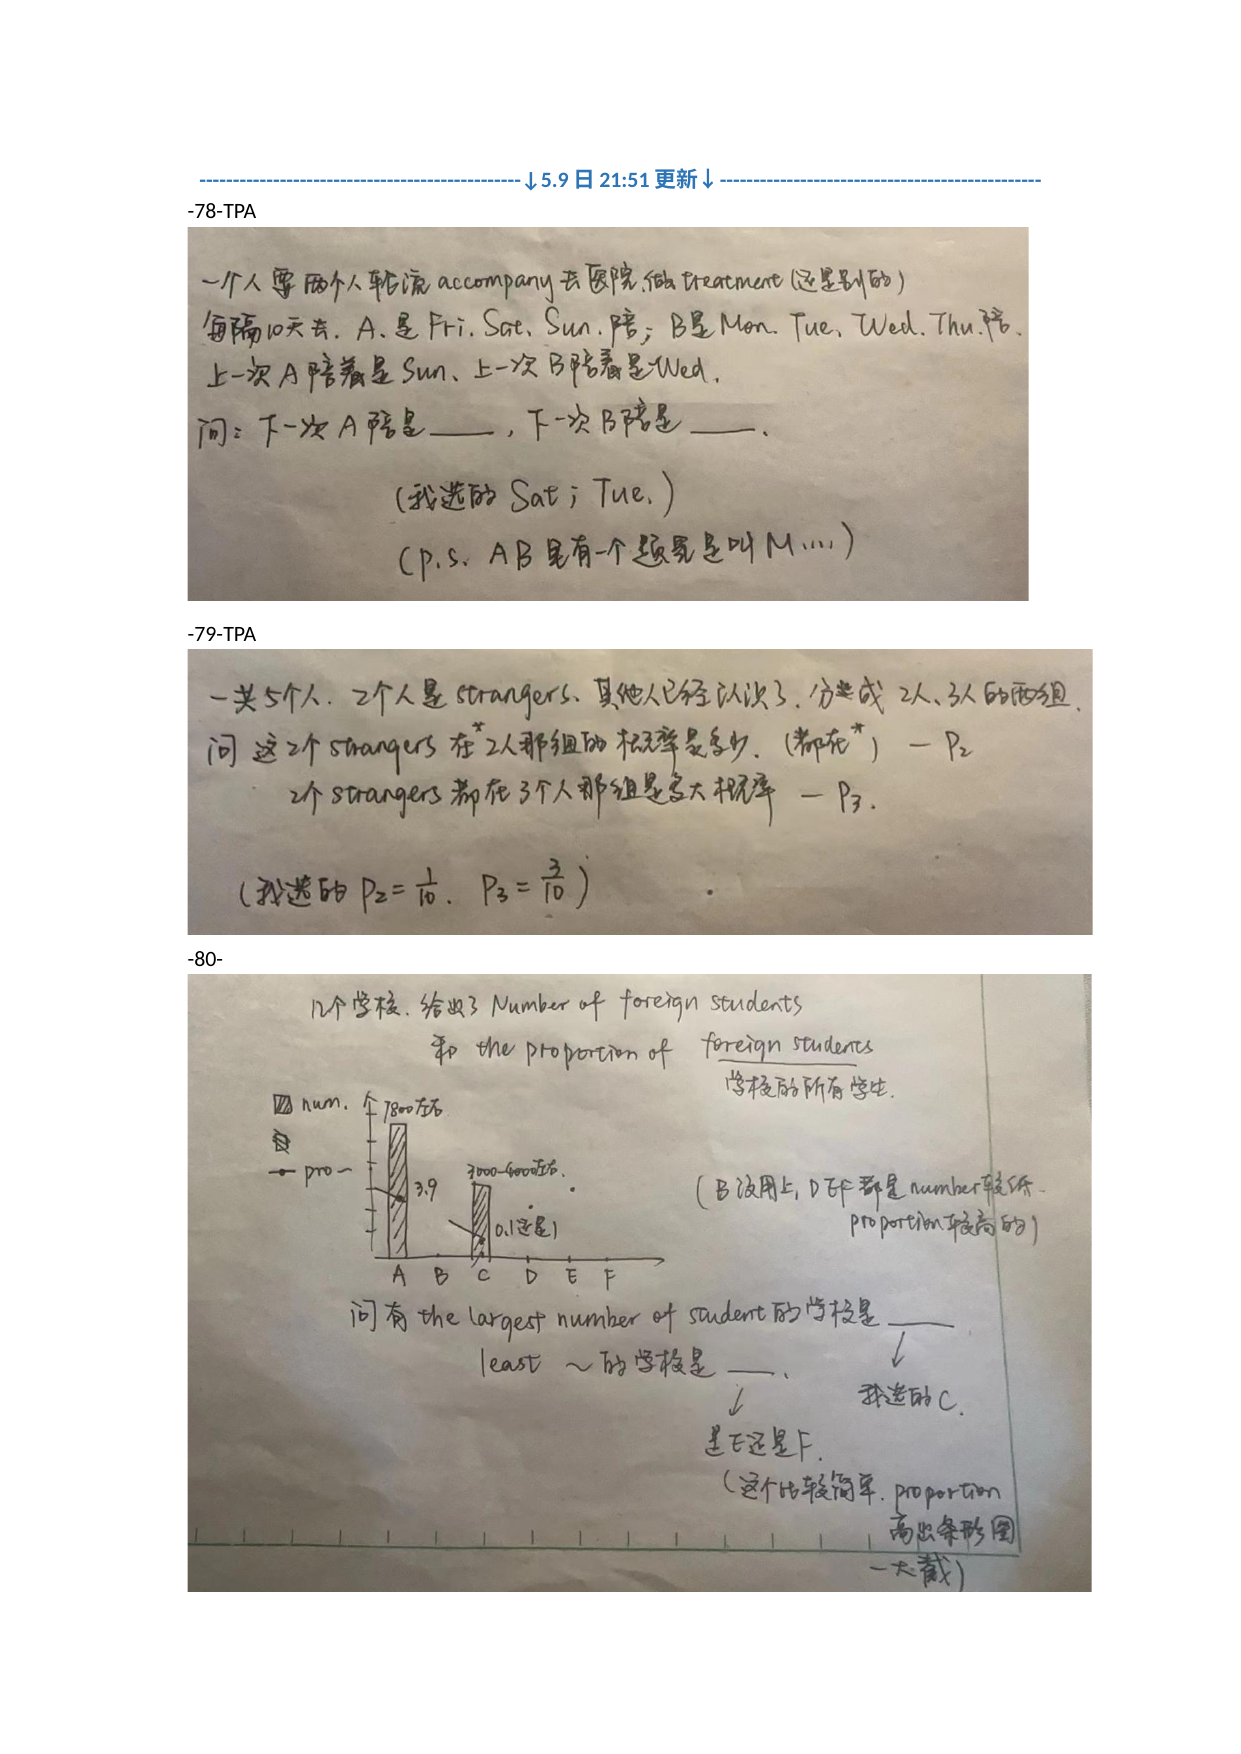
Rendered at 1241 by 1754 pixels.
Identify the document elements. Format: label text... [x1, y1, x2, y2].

text ------------------------------------------------↓5.9日21:51更新↓------------------------------------------------ [187, 162, 1053, 194]
text -80- [187, 942, 1053, 974]
picture [187, 974, 1092, 1592]
text -78-TPA [187, 194, 1053, 227]
picture [187, 227, 1029, 601]
picture [187, 649, 1093, 935]
text -79-TPA [187, 617, 1053, 649]
